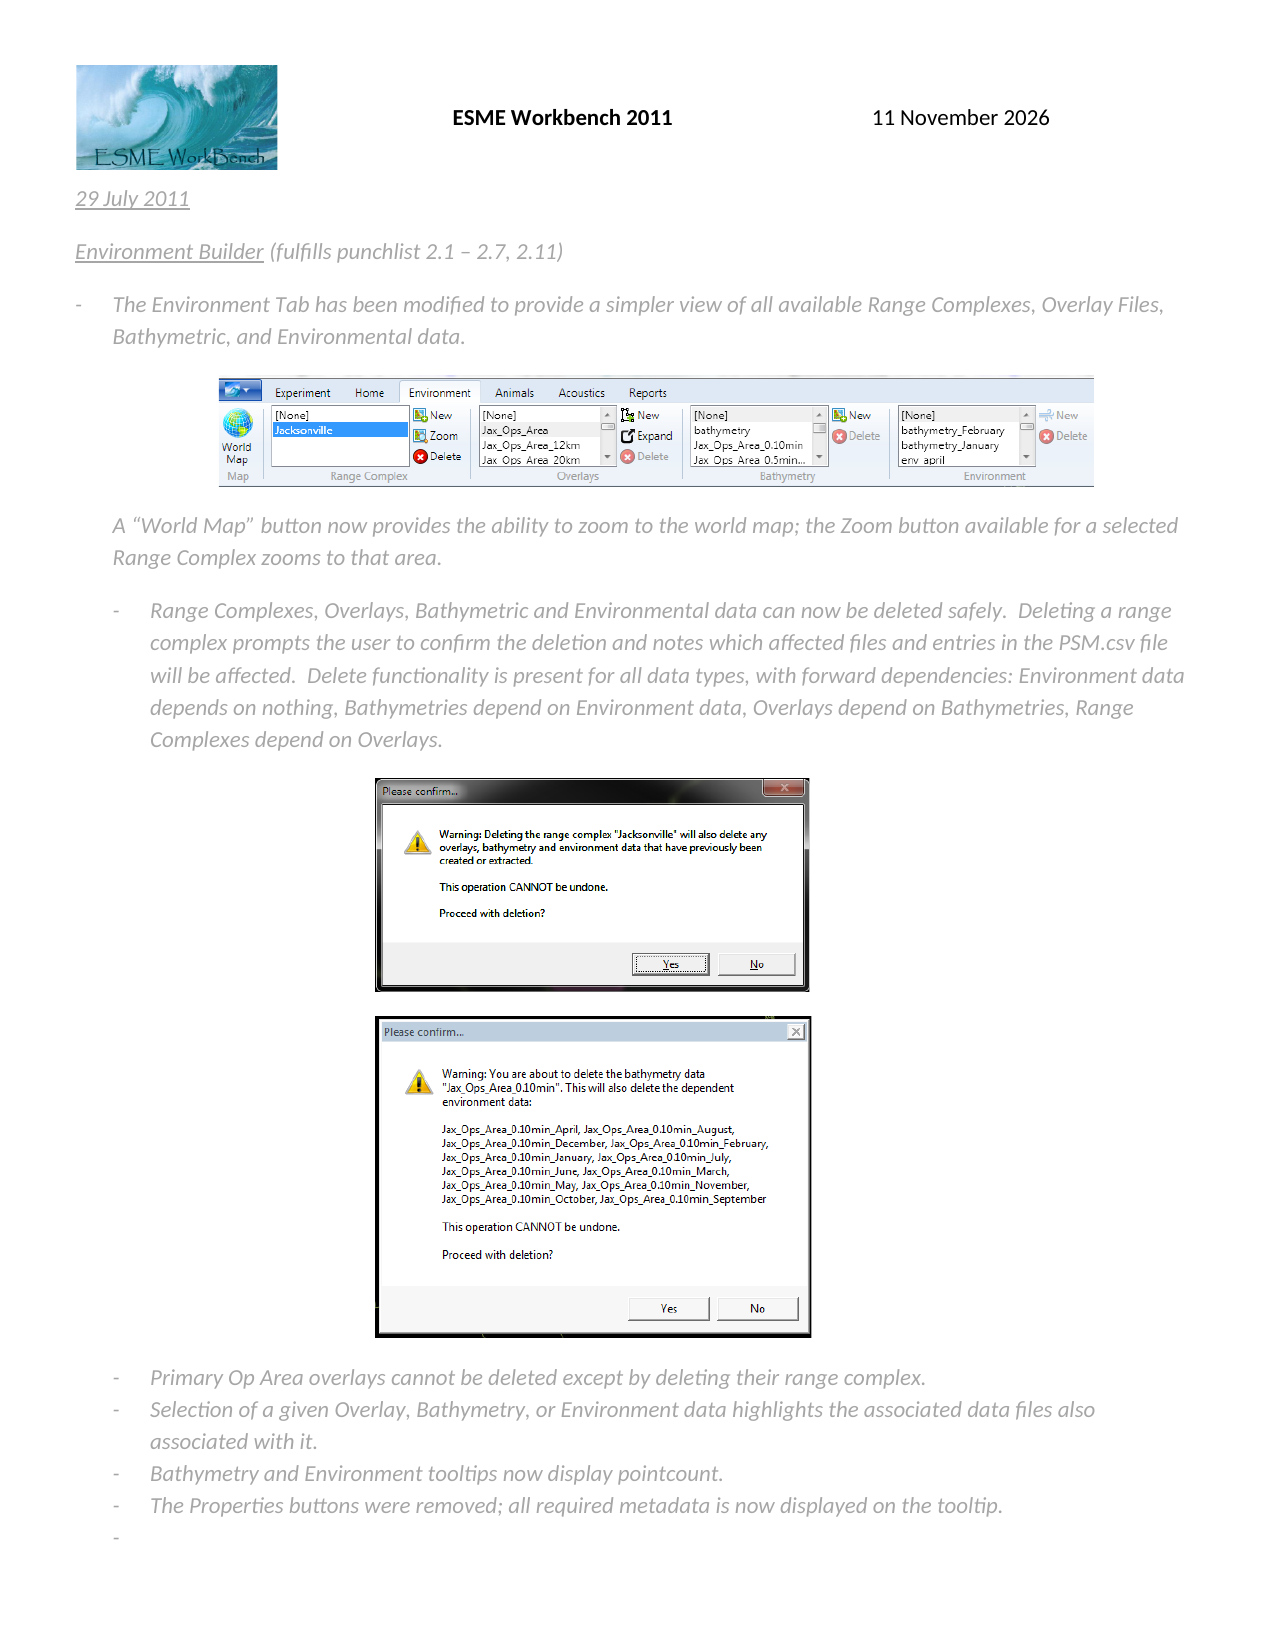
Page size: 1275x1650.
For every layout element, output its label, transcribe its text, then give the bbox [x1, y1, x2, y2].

picture [76, 65, 278, 170]
list The Properties buttons were removed; all required metadata is now displayed on the tooltip. [112, 1491, 1200, 1519]
picture [218, 375, 1094, 487]
list Primary Op Area overlays cannot be deleted except by deleting their range complex. [112, 1363, 1200, 1391]
list Range Complexes, Overlays, Bathymetric and Environmental data can now be deleted safely. Deleting a range complex prompts the user to confirm the deletion and notes which affected files and entries in the PSM.csv file will be affected. Delete functionality is present for all data types, with forward dependencies: Environment data depends on nothing, Bathymetries depend on Environment data, Overlays depend on Bathymetries, Range Complexes depend on Overlays. [112, 596, 1200, 753]
text Environment Builder (fulfills punchlist 2.1 – 2.7, 2.11) [75, 237, 1200, 265]
list Selection of a given Overlay, Bathymetry, or Environment data highlights the associated data files also associated with it. [112, 1395, 1200, 1455]
text 29 July 2011 [75, 184, 1200, 212]
text A “World Map” button now provides the ability to zoom to the world map; the Zoom button available for a selected Range Complex zooms to that area. [112, 511, 1200, 571]
list Bathymetry and Environment tooltips now display pointcount. [112, 1459, 1200, 1487]
list The Environment Tab has been modified to provide a simpler view of all available Range Complexes, Overlay Files, Bathymetric, and Environmental data. [75, 290, 1200, 350]
picture [375, 778, 810, 992]
picture [375, 1016, 812, 1338]
